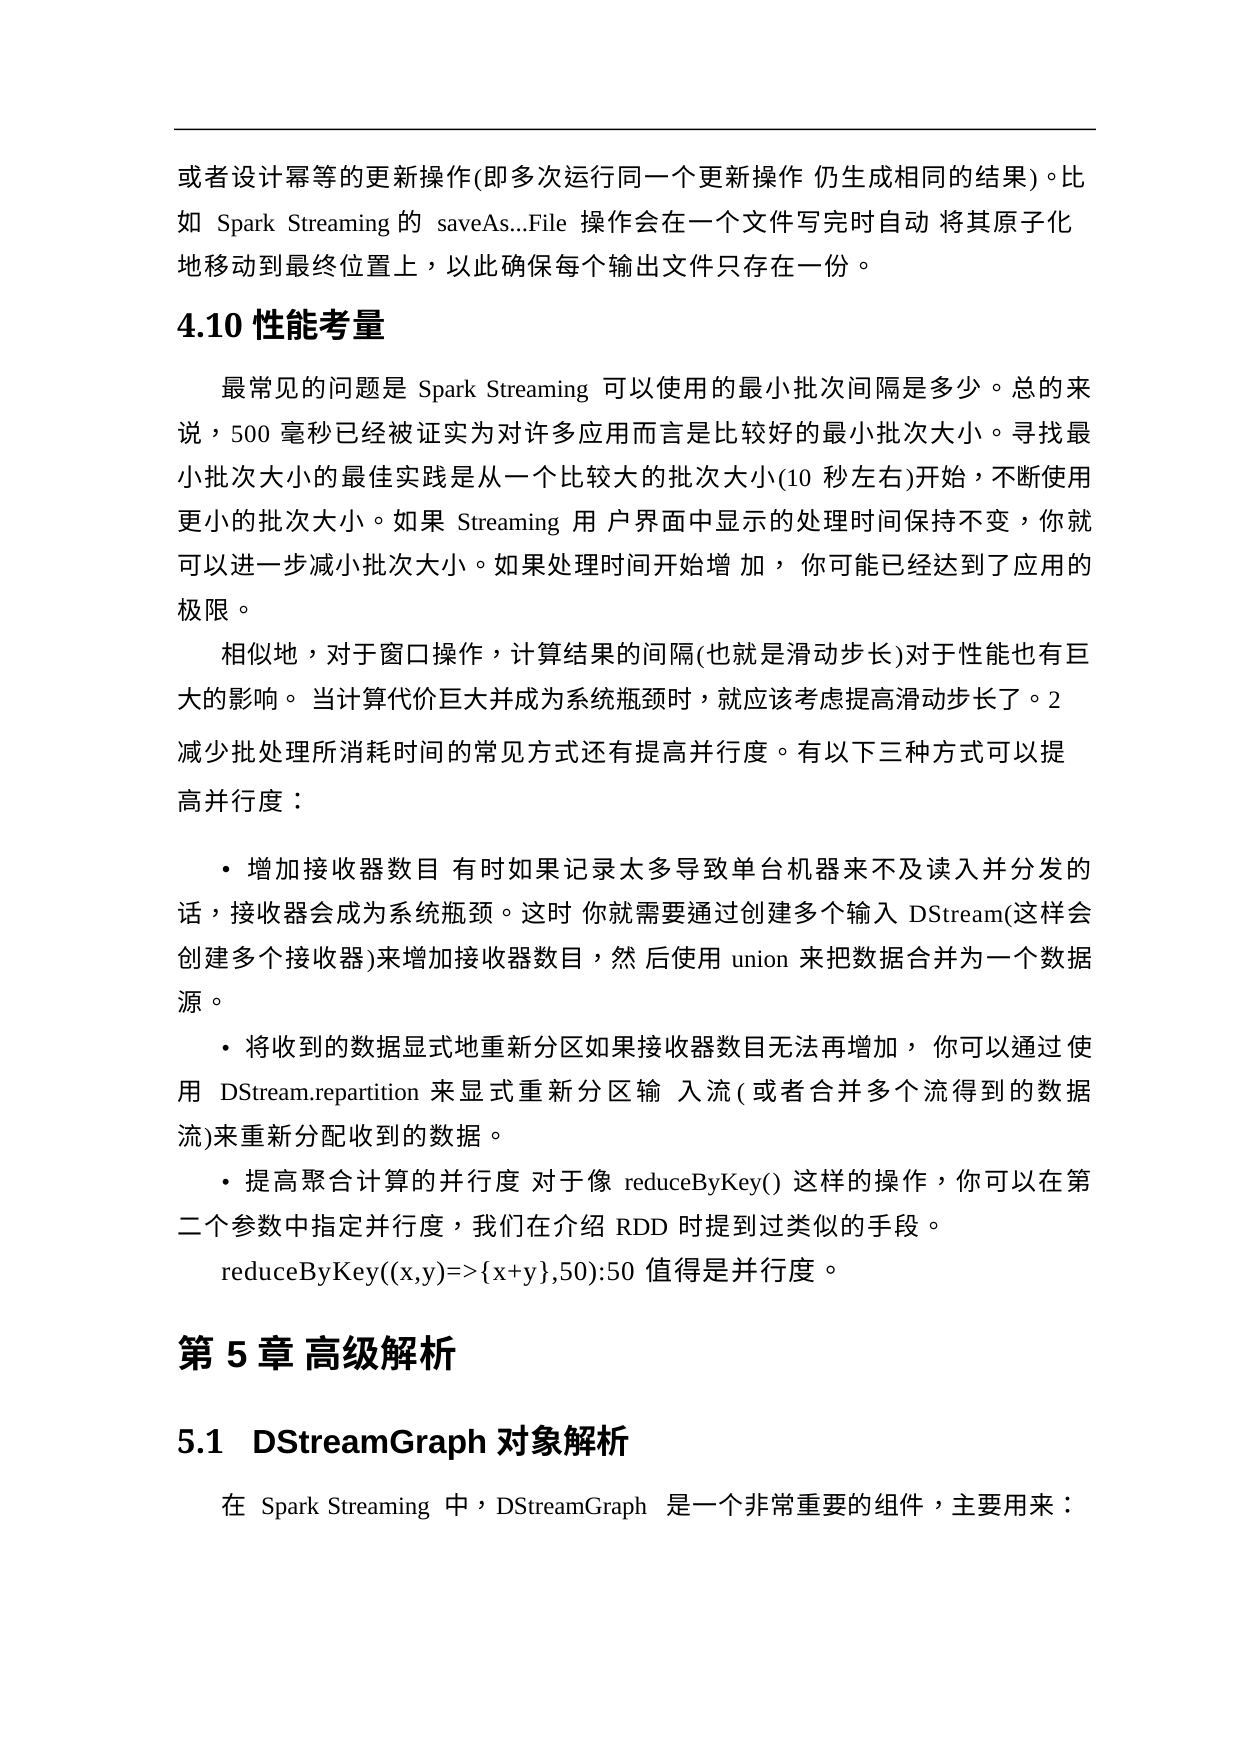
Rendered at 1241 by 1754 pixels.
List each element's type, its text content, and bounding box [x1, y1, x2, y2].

subtitle 增加接收器数目 有时如果记录太多导致单台机器来不及读入并分发的话，接收器会成为系统瓶颈。这时 你就需要通过创建多个输入 DStream(这样会创建多个接收器)来增加接收器数目，然 后使用 union 来把数据合并为一个数据源。 [177, 852, 1092, 1019]
subtitle 第5章 高级解析 [177, 1327, 1159, 1378]
subtitle 减少批处理所消耗时间的常见方式还有提高并行度。有以下三种方式可以提高并行度： [177, 735, 1070, 818]
subtitle 或者设计幂等的更新操作(即多次运行同一个更新操作 仍生成相同的结果)。比如 Spark Streaming 的 saveAs...File 操作会在一个文件写完时自动 将其原子化地移动到最终位置上，以此确保每个输出文件只存在一份。 [177, 160, 1093, 282]
subtitle 将收到的数据显式地重新分区如果接收器数目无法再增加， 你可以通过使用 DStream.repartition 来显式重新分区输 入流( 或者合并多个流得到的数据流)来重新分配收到的数据。 [177, 1029, 1092, 1152]
subtitle 提高聚合计算的并行度 对于像 reduceByKey() 这样的操作，你可以在第二个参数中指定并行度，我们在介绍 RDD 时提到过类似的手段。 [177, 1164, 1091, 1242]
subtitle reduceByKey((x,y)=>{x+y},50):50 值得是并行度。 [221, 1253, 1159, 1287]
subtitle 相似地，对于窗口操作，计算结果的间隔(也就是滑动步长)对于性能也有巨大的影响。 当计算代价巨大并成为系统瓶颈时，就应该考虑提高滑动步长了。2 [177, 637, 1091, 716]
subtitle 最常见的问题是 Spark Streaming 可以使用的最小批次间隔是多少。总的来说，500 毫秒已经被证实为对许多应用而言是比较好的最小批次大小。寻找最小批次大小的最佳实践是从一个比较大的批次大小(10 秒左右)开始，不断使用更小的批次大小。如果 Streaming 用 户界面中显示的处理时间保持不变，你就可以进一步减小批次大小。如果处理时间开始增 加， 你可能已经达到了应用的极限。 [177, 371, 1092, 626]
subtitle DStreamGraph 对象解析 [177, 1418, 1159, 1464]
subtitle 性能考量 [177, 302, 1159, 347]
subtitle 在 Spark Streaming 中，DStreamGraph 是一个非常重要的组件，主要用来： [221, 1488, 1159, 1522]
